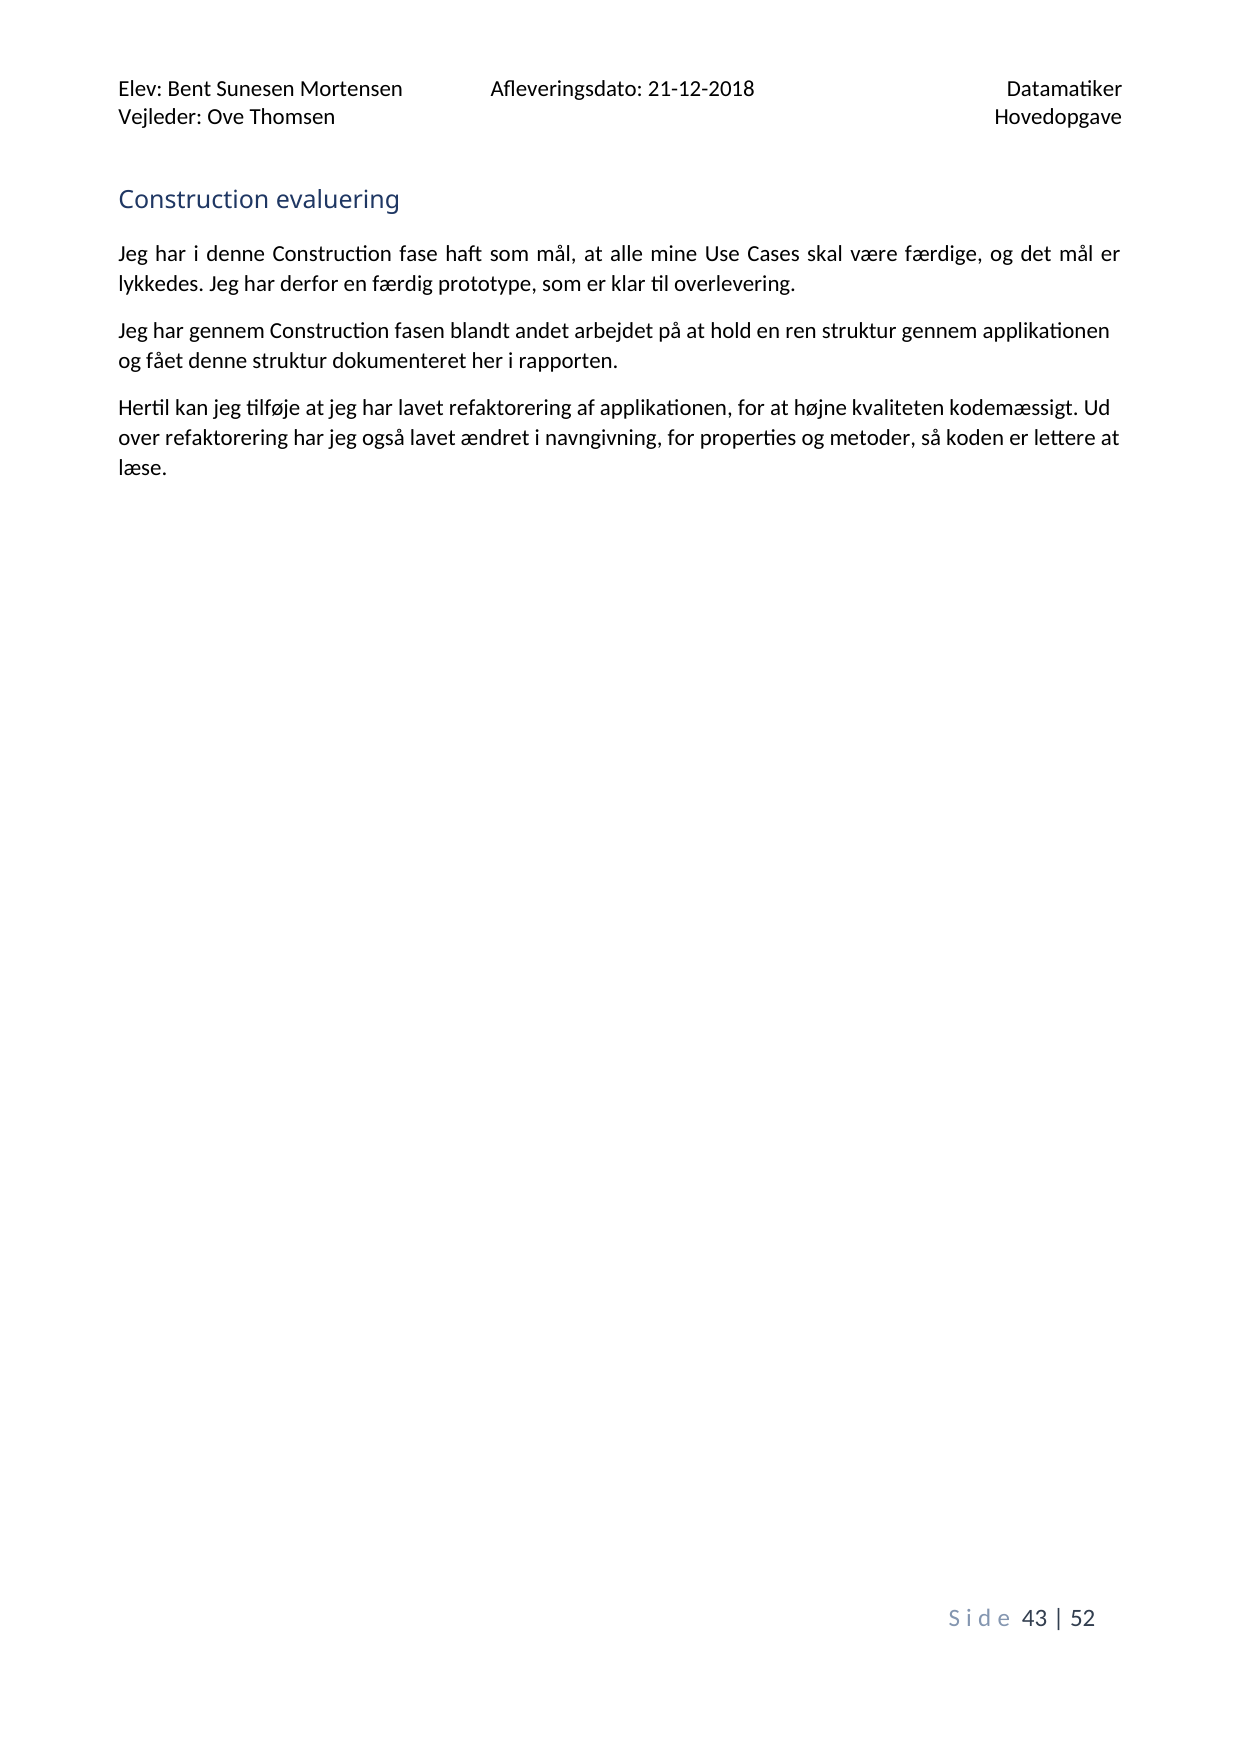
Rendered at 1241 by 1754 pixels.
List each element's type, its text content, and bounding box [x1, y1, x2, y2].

text Hertil kan jeg tilføje at jeg har lavet refaktorering af applikationen, for at højne kvaliteten kodemæssigt. Ud over refaktorering har jeg også lavet ændret i navngivning, for properties og metoder, så koden er lettere at læse. [118, 393, 1122, 482]
subtitle Construction evaluering [118, 181, 1122, 215]
text Jeg har i denne Construction fase haft som mål, at alle mine Use Cases skal være færdige, og det mål er lykkedes. Jeg har derfor en færdig prototype, som er klar til overlevering. [118, 239, 1122, 297]
text Jeg har gennem Construction fasen blandt andet arbejdet på at hold en ren struktur gennem applikationen og fået denne struktur dokumenteret her i rapporten. [118, 316, 1122, 374]
